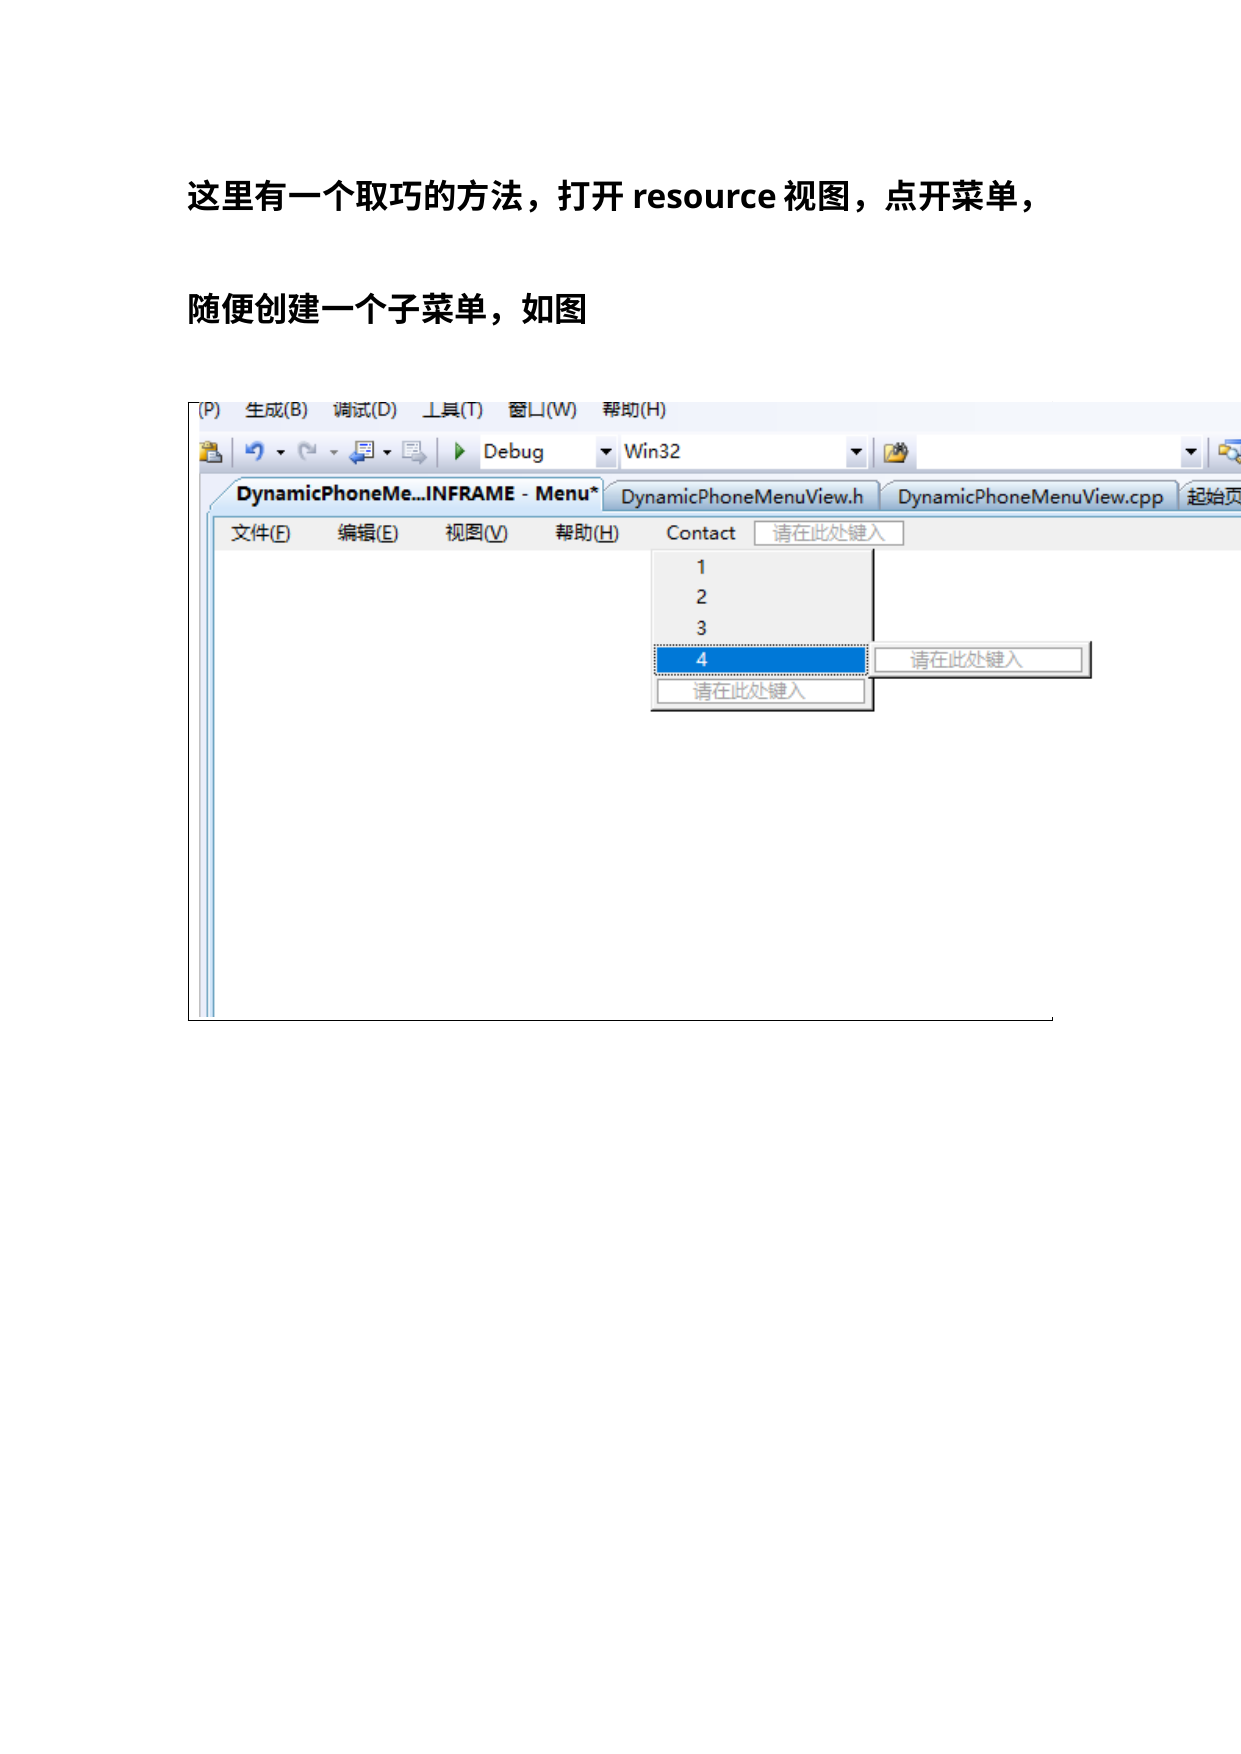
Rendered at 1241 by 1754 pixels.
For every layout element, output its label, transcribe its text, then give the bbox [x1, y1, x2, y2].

picture [199, 402, 1241, 1017]
table_header [189, 403, 1052, 1020]
subtitle 这里有一个取巧的方法，打开resource视图，点开菜单，随便创建一个子菜单，如图 [187, 162, 1053, 339]
